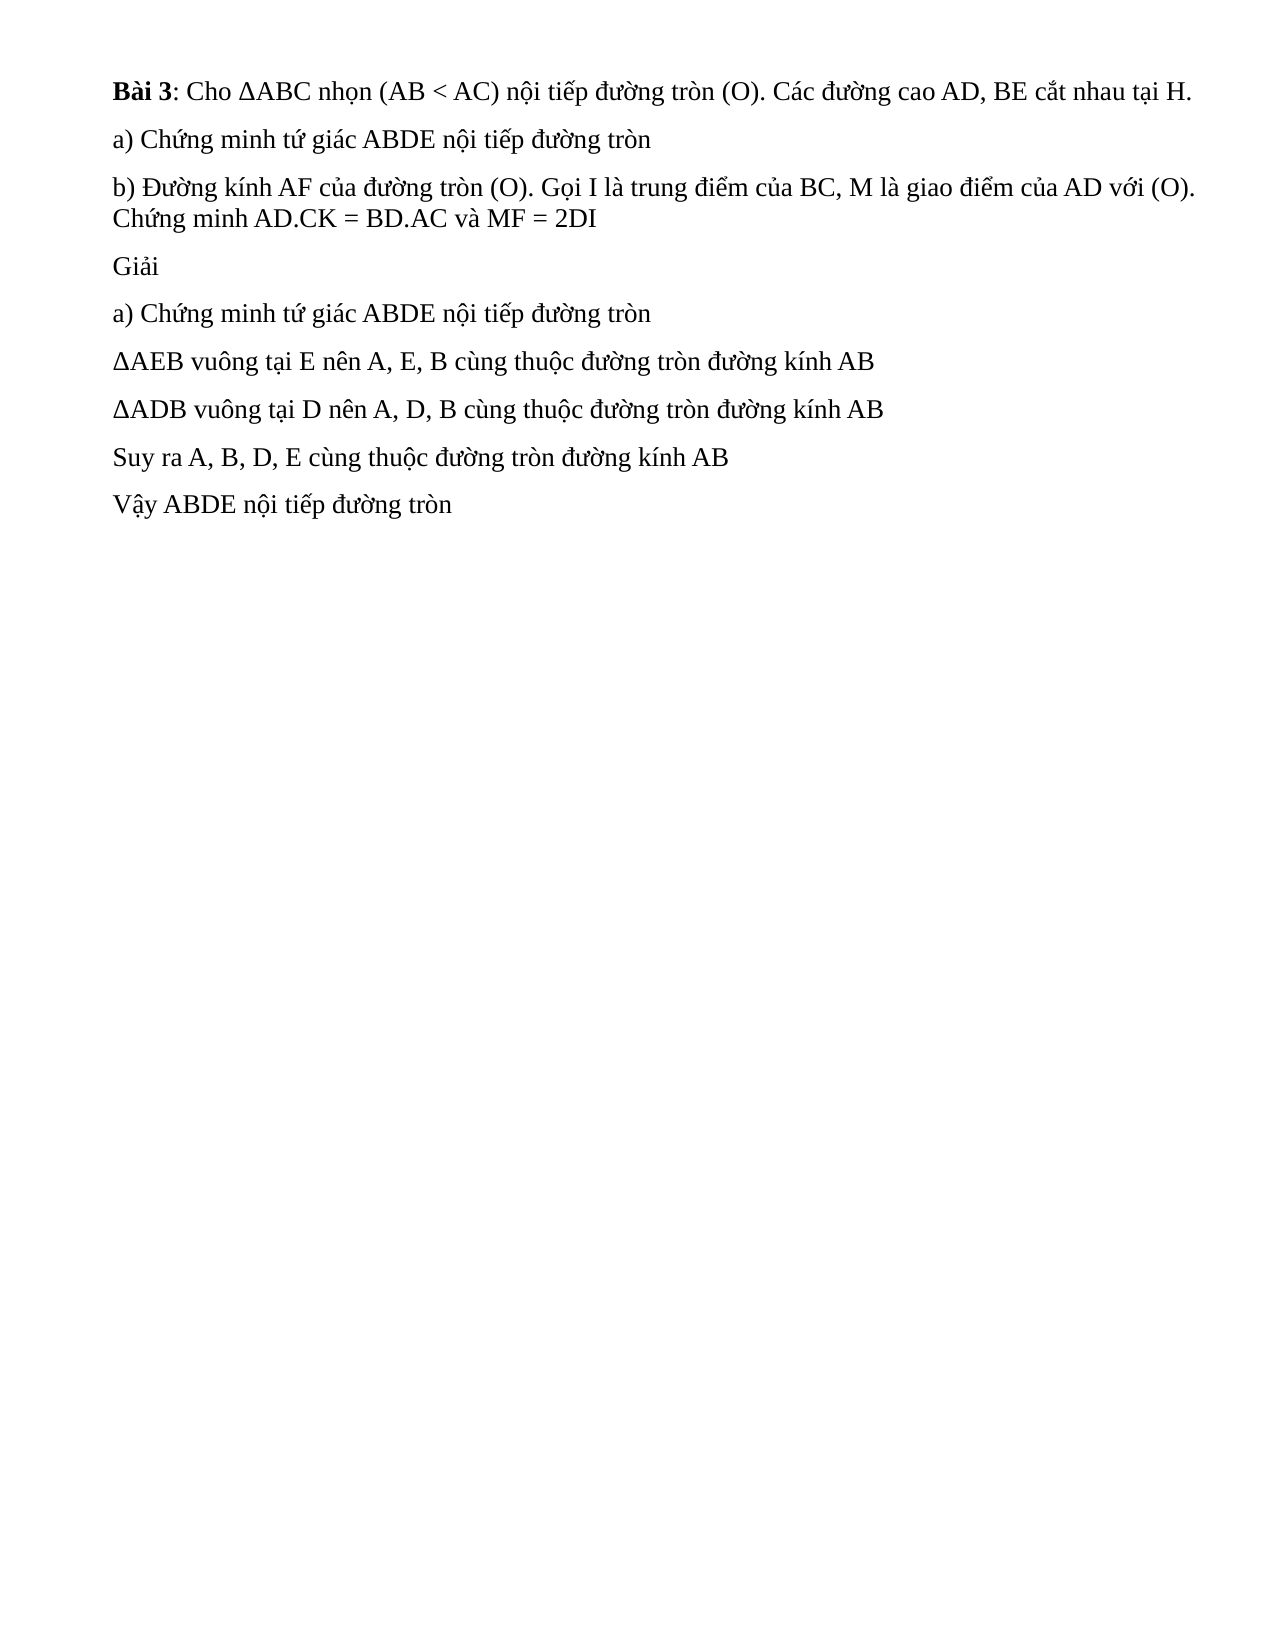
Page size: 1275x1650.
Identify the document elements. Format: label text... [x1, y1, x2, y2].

text Vậy ABDE nội tiếp đường tròn [112, 489, 1237, 520]
text ΔADB vuông tại D nên A, D, B cùng thuộc đường tròn đường kính AB [112, 393, 1237, 424]
text a) Chứng minh tứ giác ABDE nội tiếp đường tròn [112, 123, 1237, 154]
text Suy ra A, B, D, E cùng thuộc đường tròn đường kính AB [112, 441, 1237, 472]
text a) Chứng minh tứ giác ABDE nội tiếp đường tròn [112, 297, 1237, 328]
text ΔAEB vuông tại E nên A, E, B cùng thuộc đường tròn đường kính AB [112, 345, 1237, 376]
text Giải [112, 249, 1237, 281]
text b) Đường kính AF của đường tròn (O). Gọi I là trung điểm của BC, M là giao điểm của AD với (O). Chứng minh AD.CK = BD.AC và MF = 2DI [112, 171, 1237, 233]
text Bài 3: Cho ΔABC nhọn (AB < AC) nội tiếp đường tròn (O). Các đường cao AD, BE cắt nhau tại H. [112, 75, 1237, 106]
